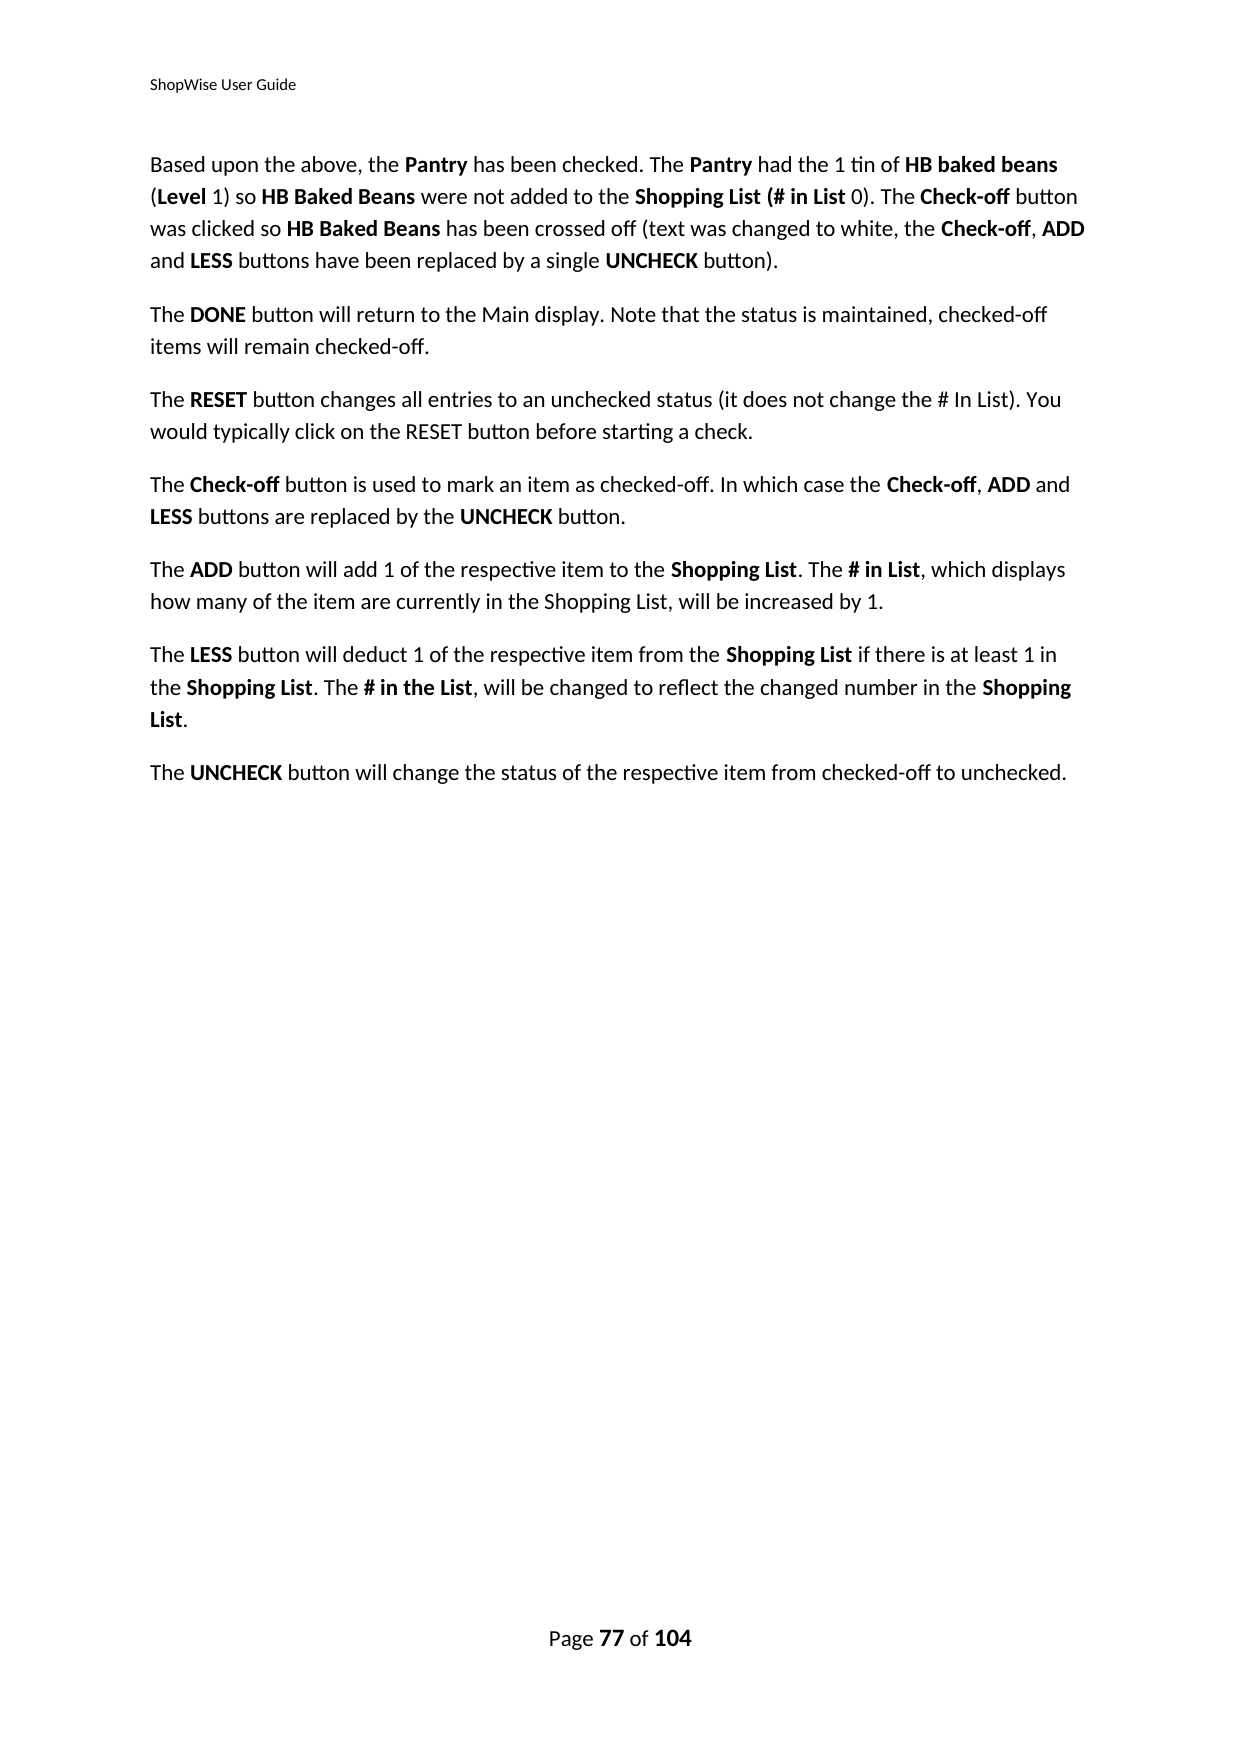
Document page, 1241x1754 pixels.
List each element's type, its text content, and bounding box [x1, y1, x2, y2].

text The RESET button changes all entries to an unchecked status (it does not change the # In List). You would typically click on the RESET button before starting a check. [150, 385, 1090, 445]
text The ADD button will add 1 of the respective item to the Shopping List. The # in List, which displays how many of the item are currently in the Shopping List, will be increased by 1. [150, 555, 1090, 616]
text The Check-off button is used to mark an item as checked-off. In which case the Check-off, ADD and LESS buttons are replaced by the UNCHECK button. [150, 470, 1090, 530]
text The LESS button will deduct 1 of the respective item from the Shopping List if there is at least 1 in the Shopping List. The # in the List, will be changed to reflect the changed number in the Shopping List. [150, 641, 1090, 733]
text The UNCHECK button will change the status of the respective item from checked-off to unchecked. [150, 758, 1090, 786]
text Based upon the above, the Pantry has been checked. The Pantry had the 1 tin of HB baked beans (Level 1) so HB Baked Beans were not added to the Shopping List (# in List 0). The Check-off button was clicked so HB Baked Beans has been crossed off (text was changed to white, the Check-off, ADD and LESS buttons have been replaced by a single UNCHECK button). [150, 150, 1090, 275]
text The DONE button will return to the Main display. Note that the status is maintained, checked-off items will remain checked-off. [150, 300, 1090, 360]
